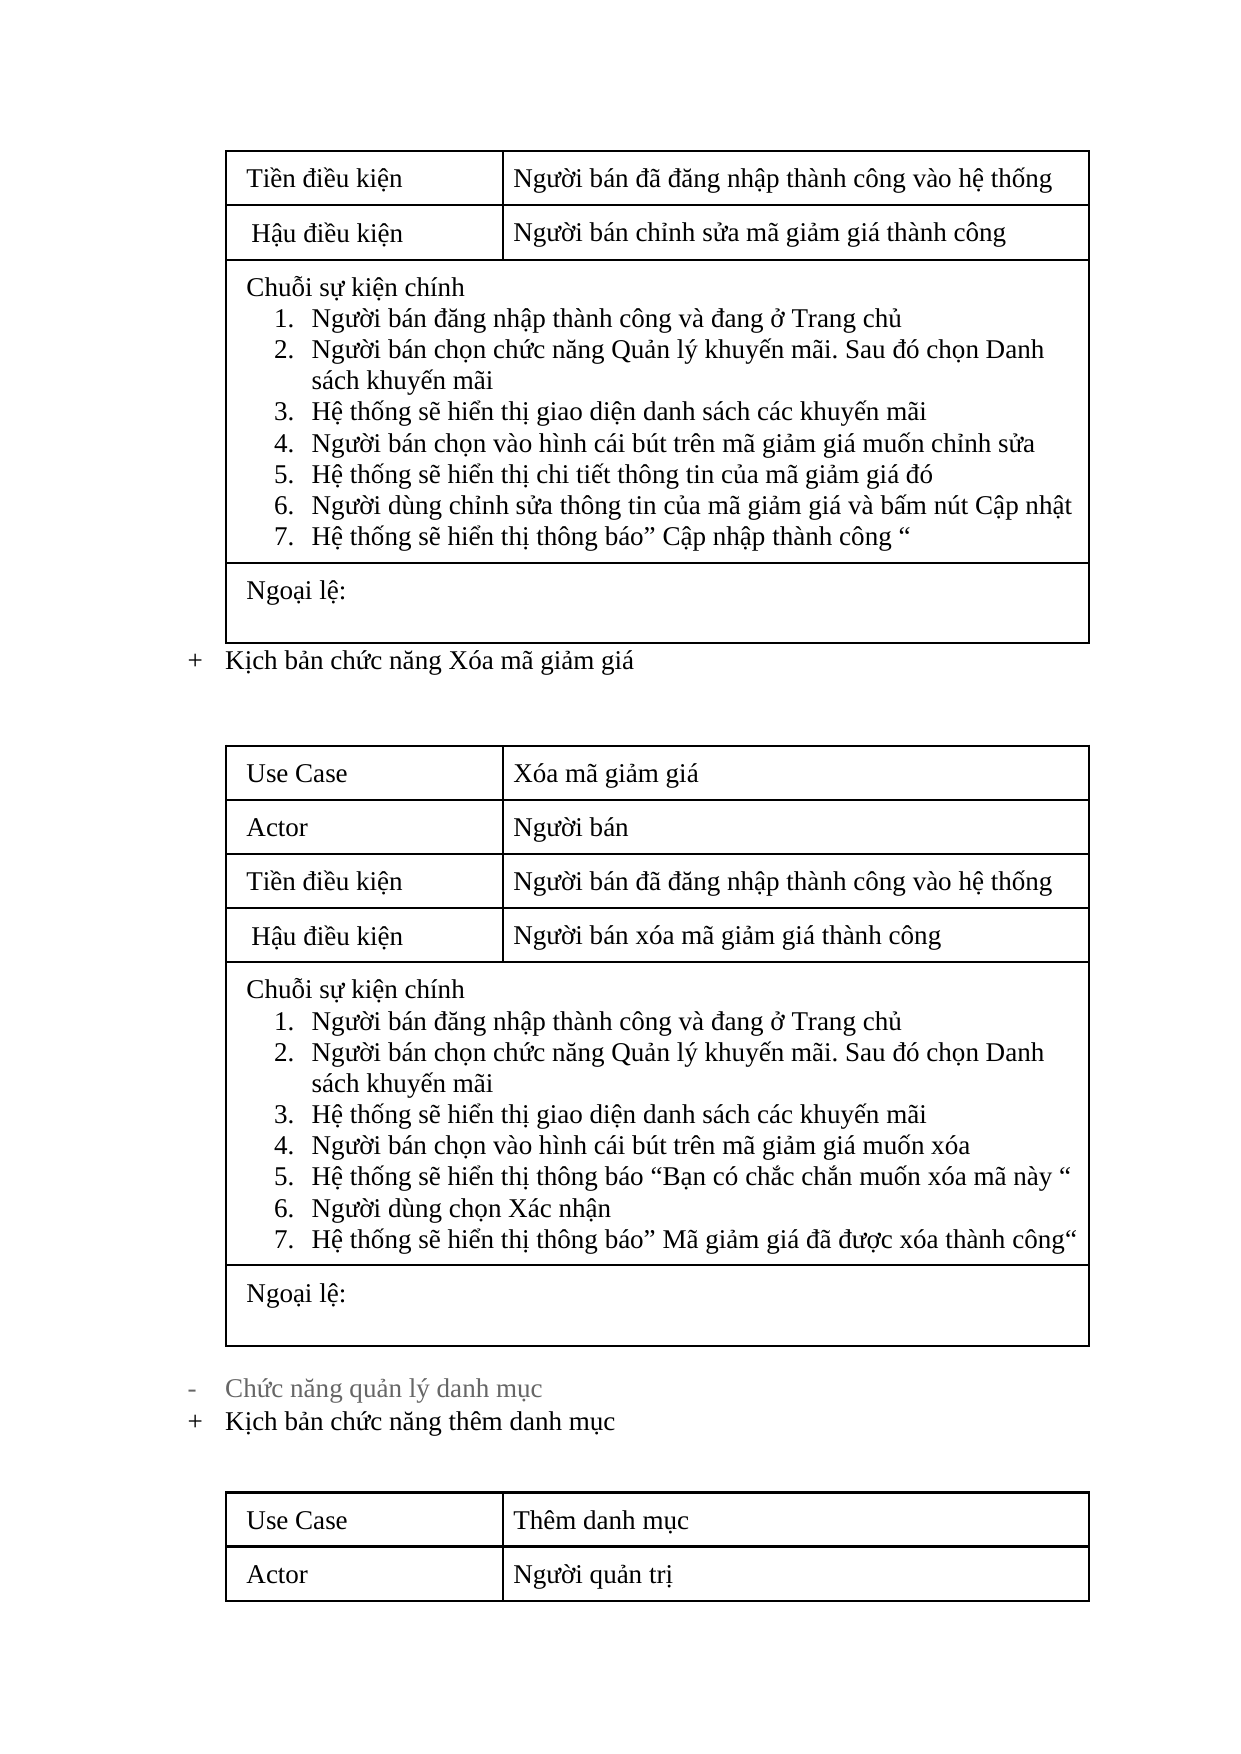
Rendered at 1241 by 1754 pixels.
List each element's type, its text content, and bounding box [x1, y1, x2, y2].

table_cell Chuỗi sự kiện chính Người bán đăng nhập thành công và đang ở Trang chủ Người bán chọn chức năng Quản lý khuyến mãi. Sau đó chọn Danh sách khuyến mãi Hệ thống sẽ hiển thị giao diện danh sách các khuyến mãi Người bán chọn vào hình cái bút trên mã giảm giá muốn chỉnh sửa Hệ thống sẽ hiển thị chi tiết thông tin của mã giảm giá đó Người dùng chỉnh sửa thông tin của mã giảm giá và bấm nút Cập nhật Hệ thống sẽ hiển thị thông báo” Cập nhập thành công “ [227, 261, 1088, 562]
table_cell Tiền điều kiện [227, 855, 502, 907]
table_cell Actor [227, 801, 502, 853]
table_cell Tiền điều kiện [227, 152, 502, 204]
table_header Use Case [227, 747, 502, 799]
table_cell Người bán đã đăng nhập thành công vào hệ thống [504, 855, 1088, 907]
list Kịch bản chức năng thêm danh mục [187, 1405, 1090, 1437]
table_header Xóa mã giảm giá [504, 747, 1088, 799]
table_cell Hậu điều kiện [227, 909, 502, 961]
table_header Thêm danh mục [504, 1494, 1088, 1545]
table_cell Ngoại lệ: [227, 564, 1088, 642]
table_cell Hậu điều kiện [227, 206, 502, 258]
table_cell Người bán xóa mã giảm giá thành công [504, 909, 1088, 961]
table_cell Actor [227, 1548, 502, 1599]
table_cell Người quản trị [504, 1548, 1088, 1599]
list Kịch bản chức năng Xóa mã giảm giá [187, 644, 1090, 675]
subtitle Chức năng quản lý danh mục [187, 1372, 1090, 1403]
table_cell Ngoại lệ: [227, 1266, 1088, 1345]
table_cell Người bán đã đăng nhập thành công vào hệ thống [504, 152, 1088, 204]
table_cell Chuỗi sự kiện chính Người bán đăng nhập thành công và đang ở Trang chủ Người bán chọn chức năng Quản lý khuyến mãi. Sau đó chọn Danh sách khuyến mãi Hệ thống sẽ hiển thị giao diện danh sách các khuyến mãi Người bán chọn vào hình cái bút trên mã giảm giá muốn xóa Hệ thống sẽ hiển thị thông báo “Bạn có chắc chắn muốn xóa mã này “ Người dùng chọn Xác nhận Hệ thống sẽ hiển thị thông báo” Mã giảm giá đã được xóa thành công“ [227, 963, 1088, 1264]
table_cell Người bán chỉnh sửa mã giảm giá thành công [504, 206, 1088, 258]
table_header Use Case [227, 1494, 502, 1545]
table_cell Người bán [504, 801, 1088, 853]
